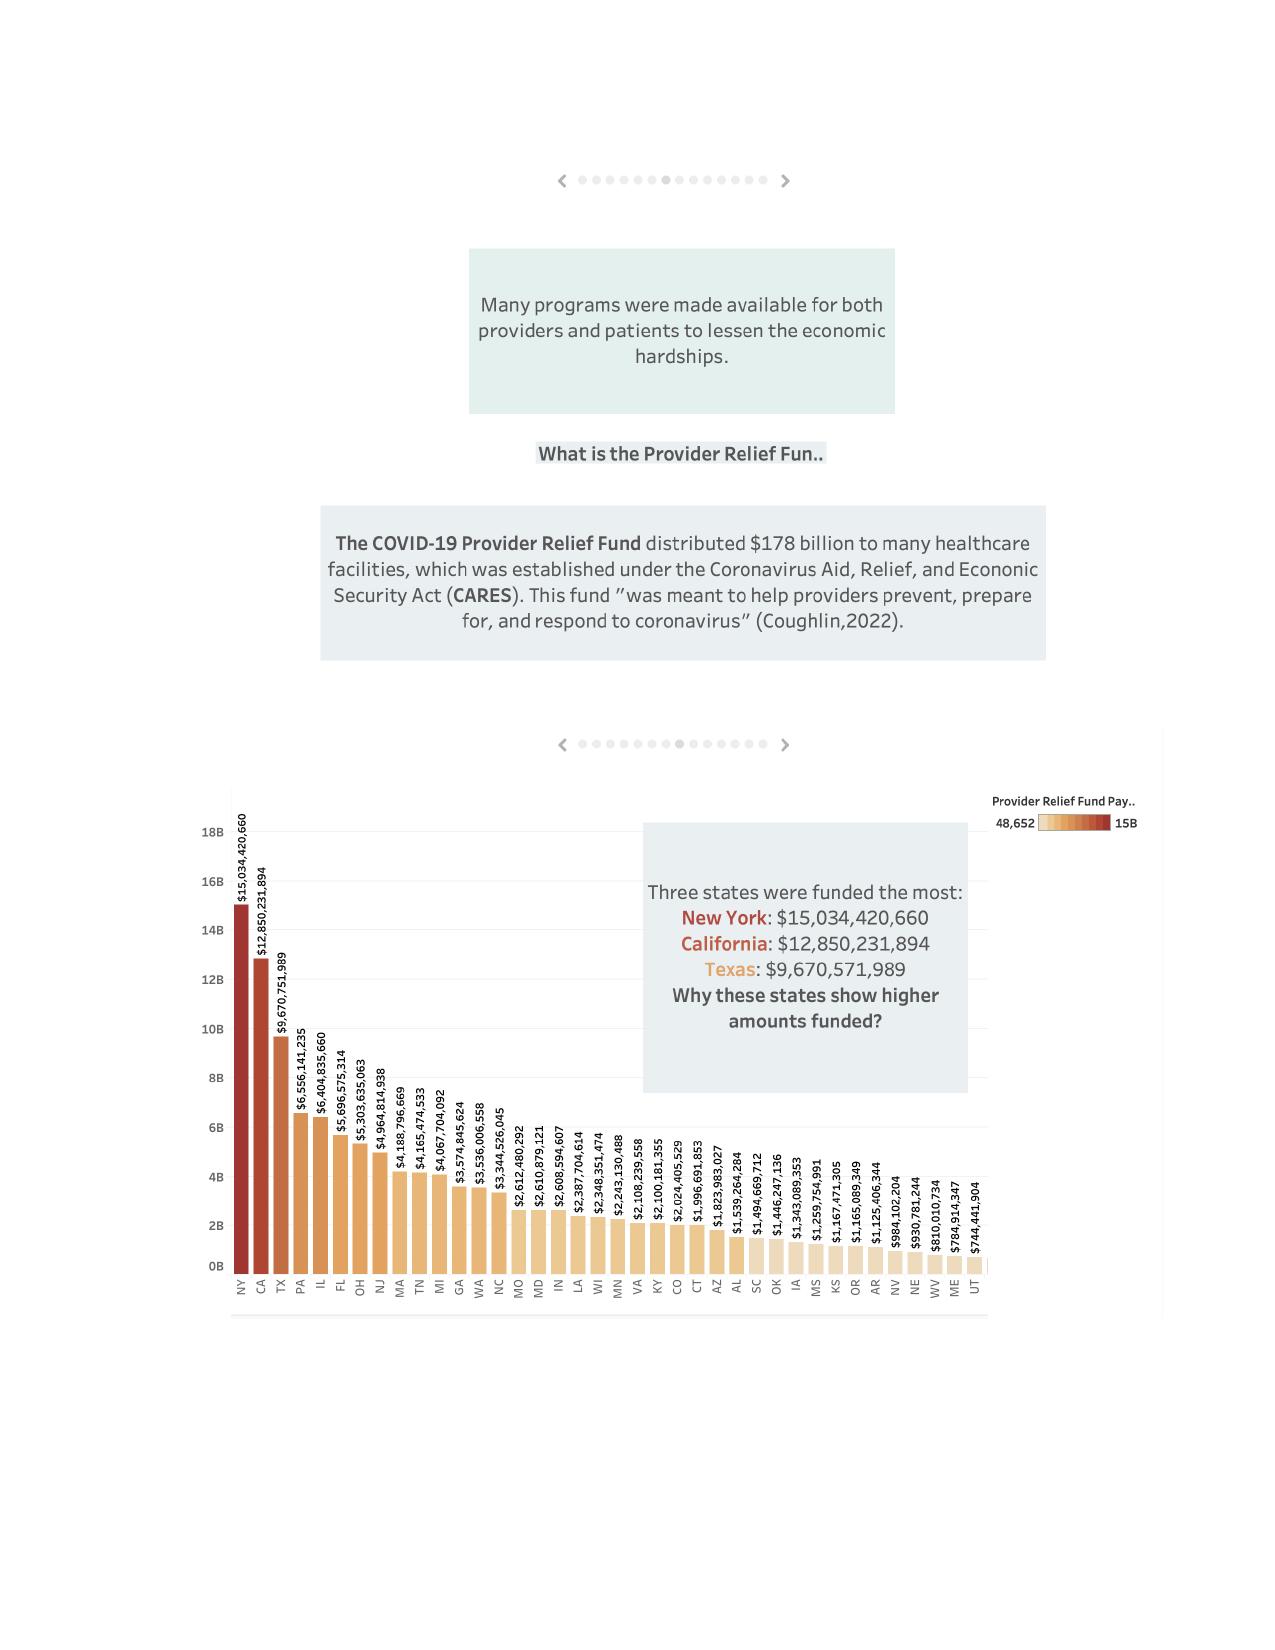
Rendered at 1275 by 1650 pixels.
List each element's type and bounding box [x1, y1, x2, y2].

picture [187, 150, 1163, 699]
picture [187, 726, 1163, 1319]
